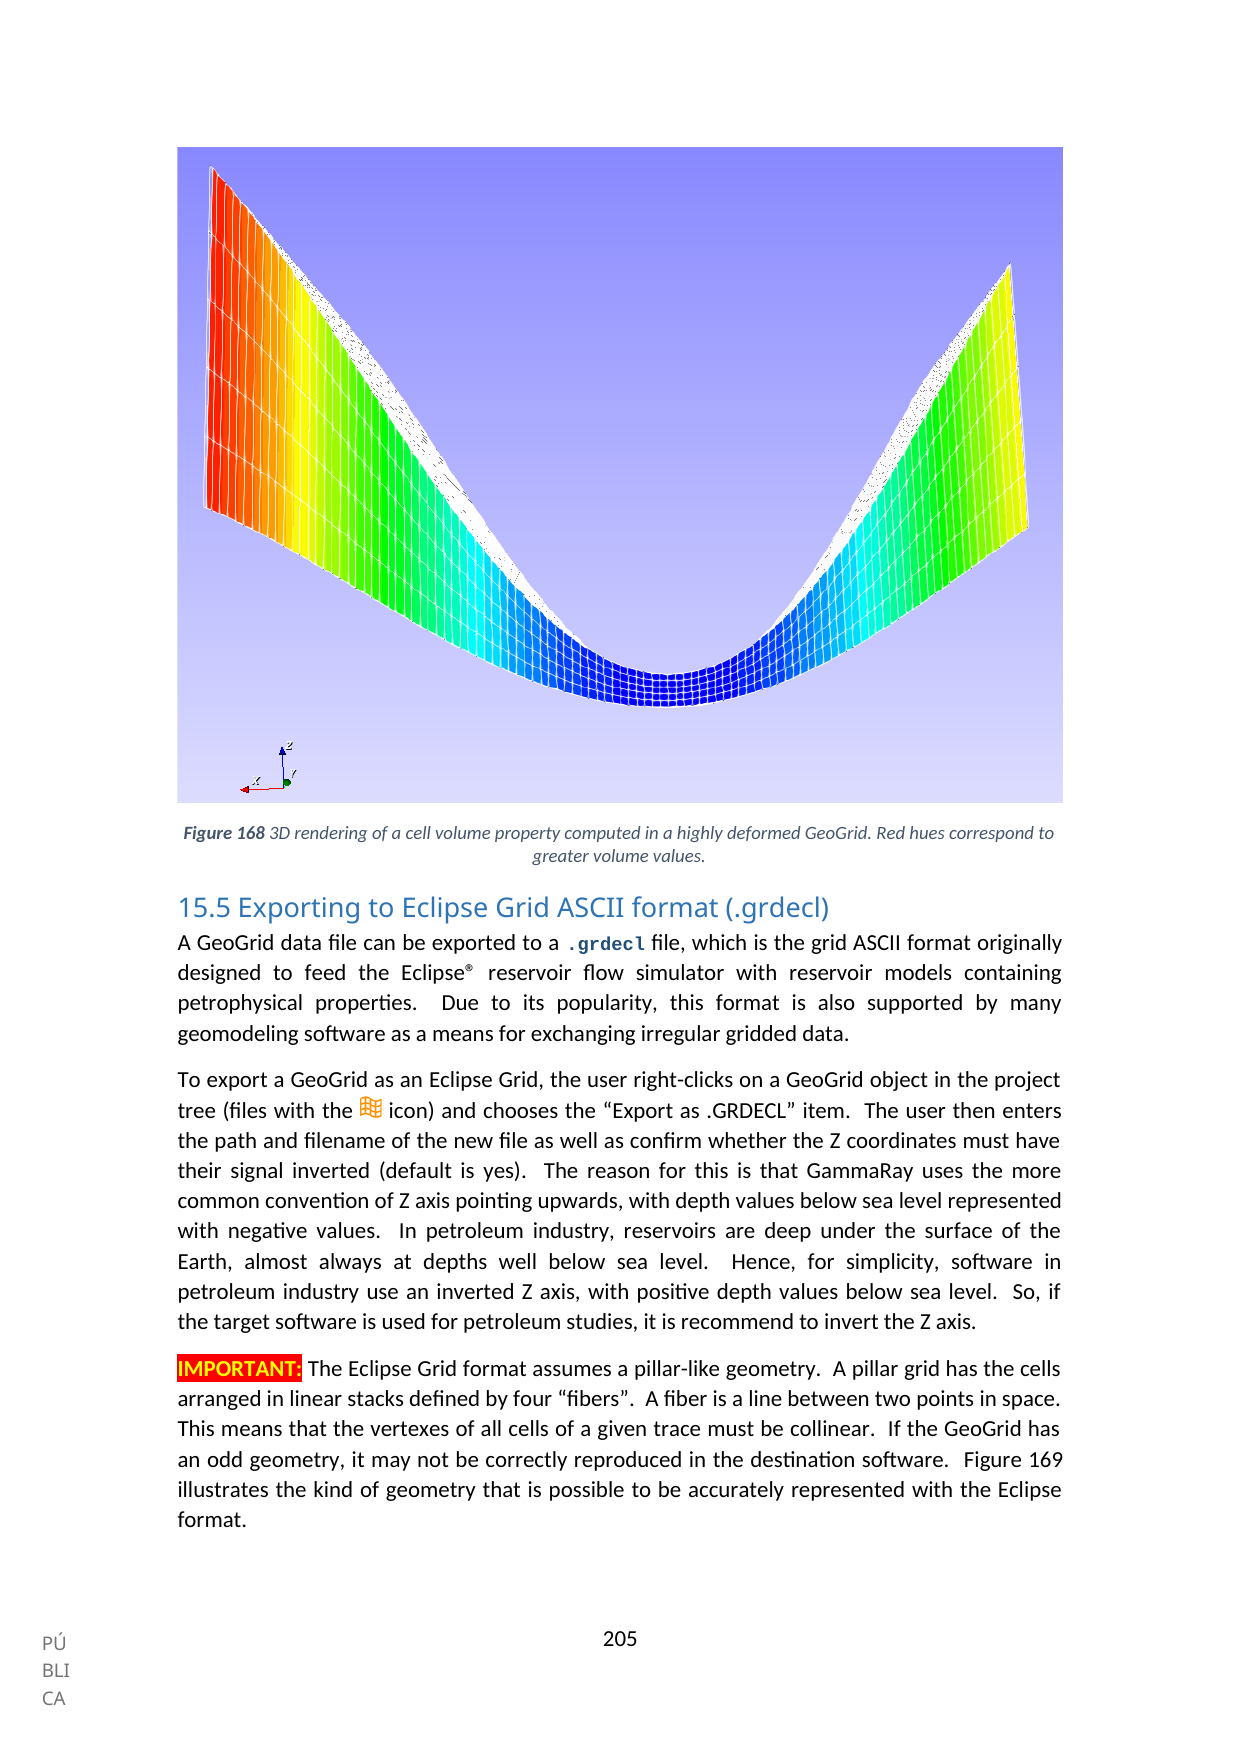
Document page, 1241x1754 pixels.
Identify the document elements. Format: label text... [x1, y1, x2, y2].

text IMPORTANT: The Eclipse Grid format assumes a pillar-like geometry. A pillar grid has the cells arranged in linear stacks defined by four “fibers”. A fiber is a line between two points in space. This means that the vertexes of all cells of a given trace must be collinear. If the GeoGrid has an odd geometry, it may not be correctly reproduced in the destination software. Figure 166 illustrates the kind of geometry that is possible to be accurately represented with the Eclipse format. [177, 1354, 1063, 1533]
picture [177, 147, 1063, 803]
text A GeoGrid data file can be exported to a .grdecl file, which is the grid ASCII format originally designed to feed the Eclipse® reservoir flow simulator with reservoir models containing petrophysical properties. Due to its popularity, this format is also supported by many geomodeling software as a means for exchanging irregular gridded data. [177, 928, 1063, 1047]
text To export a GeoGrid as an Eclipse Grid, the user right-clicks on a GeoGrid object in the project tree (files with the icon) and chooses the “Export as .GRDECL” item. The user then enters the path and filename of the new file as well as confirm whether the Z coordinates must have their signal inverted (default is yes). The reason for this is that GammaRay uses the more common convention of Z axis pointing upwards, with depth values below sea level represented with negative values. In petroleum industry, reservoirs are deep under the surface of the Earth, almost always at depths well below sea level. Hence, for simplicity, software in petroleum industry use an inverted Z axis, with positive depth values below sea level. So, if the target software is used for petroleum studies, it is recommend to invert the Z axis. [177, 1066, 1063, 1335]
subtitle Exporting to Eclipse Grid ASCII format (.grdecl) [177, 888, 1063, 925]
text Figure 168 3D rendering of a cell volume property computed in a highly deformed GeoGrid. Red hues correspond to greater volume values. [177, 822, 1063, 867]
picture [360, 1096, 382, 1118]
